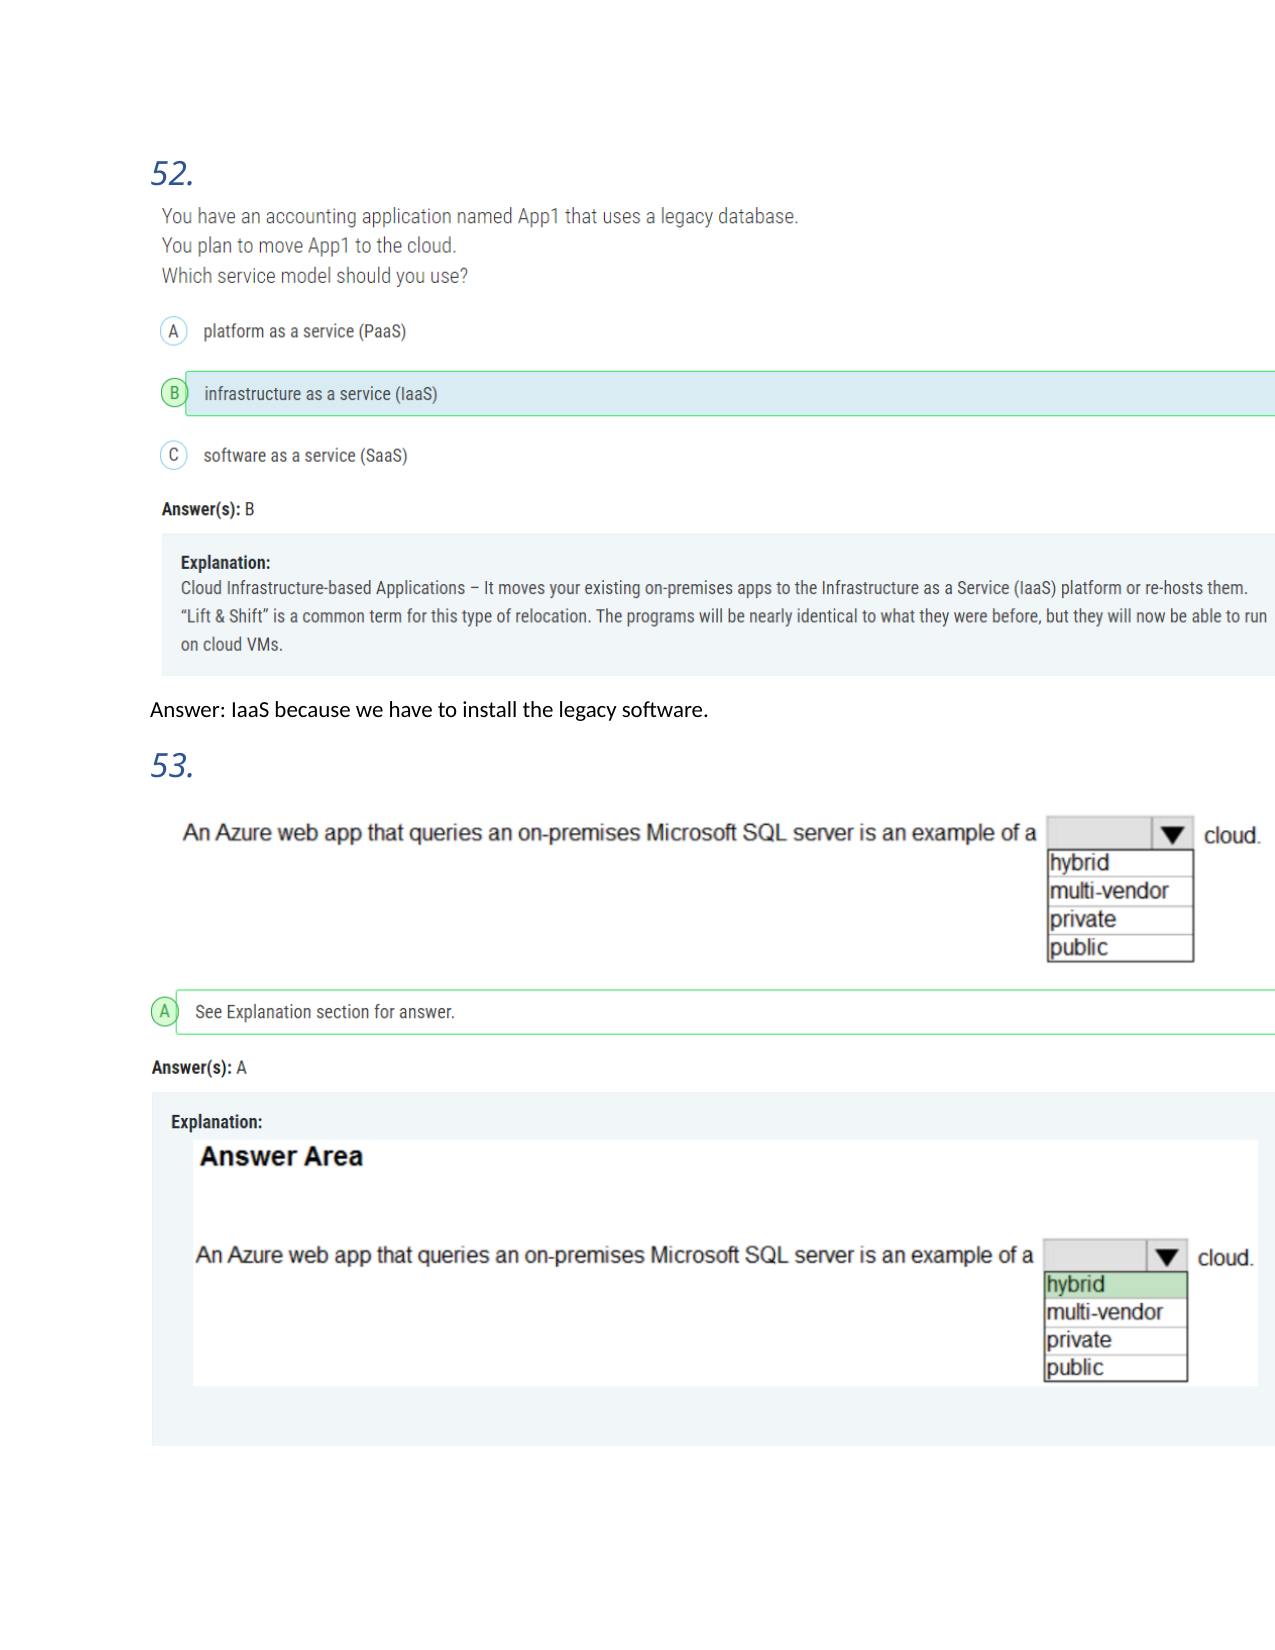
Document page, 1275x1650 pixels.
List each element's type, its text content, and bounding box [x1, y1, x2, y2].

picture [150, 790, 1275, 1446]
subtitle 53. [150, 742, 1125, 787]
text Answer: IaaS because we have to install the legacy software. [150, 695, 1125, 723]
picture [150, 198, 1275, 676]
subtitle 52. [150, 150, 1125, 195]
